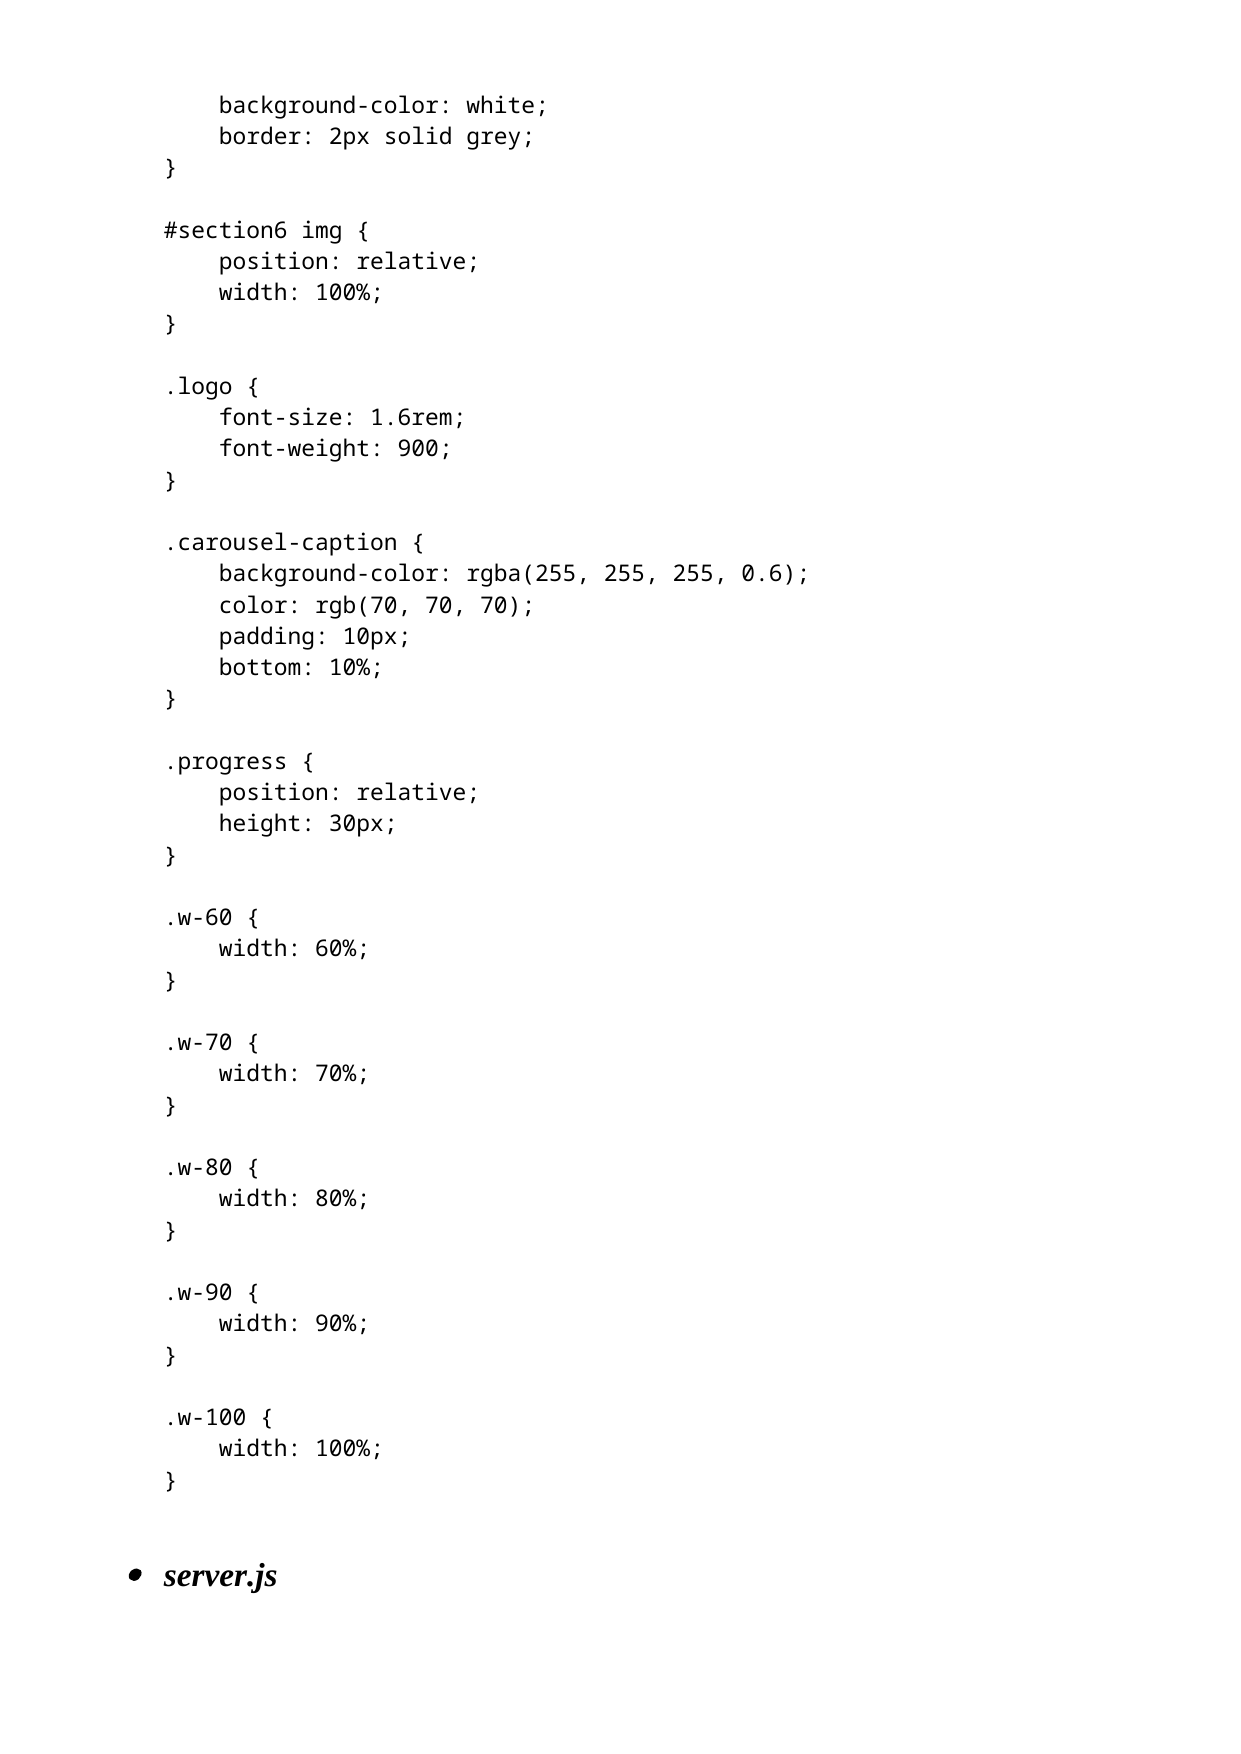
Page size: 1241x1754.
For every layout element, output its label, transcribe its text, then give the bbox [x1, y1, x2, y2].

text .progress { [164, 745, 1152, 776]
text } [164, 1339, 1152, 1370]
text position: relative; [164, 776, 1152, 807]
text #section6 img { [164, 214, 1152, 245]
text position: relative; [164, 245, 1152, 276]
text .w-80 { [164, 1151, 1152, 1182]
text bottom: 10%; [164, 651, 1152, 682]
text .w-90 { [164, 1276, 1152, 1307]
text color: rgb(70, 70, 70); [164, 589, 1152, 620]
text background-color: white; [164, 89, 1152, 120]
text } [164, 1214, 1152, 1245]
text font-size: 1.6rem; [164, 401, 1152, 432]
text font-weight: 900; [164, 432, 1152, 464]
text width: 70%; [164, 1057, 1152, 1089]
text } [164, 682, 1152, 714]
text } [164, 964, 1152, 995]
text height: 30px; [164, 807, 1152, 839]
text width: 100%; [164, 1432, 1152, 1464]
text .carousel-caption { [164, 526, 1152, 557]
text } [164, 151, 1152, 182]
text background-color: rgba(255, 255, 255, 0.6); [164, 557, 1152, 589]
list server.js [126, 1555, 1152, 1594]
text } [164, 1464, 1152, 1495]
text width: 60%; [164, 932, 1152, 964]
text .w-100 { [164, 1401, 1152, 1432]
text width: 90%; [164, 1307, 1152, 1339]
text padding: 10px; [164, 620, 1152, 651]
text .w-60 { [164, 901, 1152, 932]
text .w-70 { [164, 1026, 1152, 1057]
text } [164, 839, 1152, 870]
text border: 2px solid grey; [164, 120, 1152, 151]
text } [164, 307, 1152, 339]
text } [164, 464, 1152, 495]
text } [164, 1089, 1152, 1120]
text width: 80%; [164, 1182, 1152, 1214]
text .logo { [164, 370, 1152, 401]
text width: 100%; [164, 276, 1152, 307]
